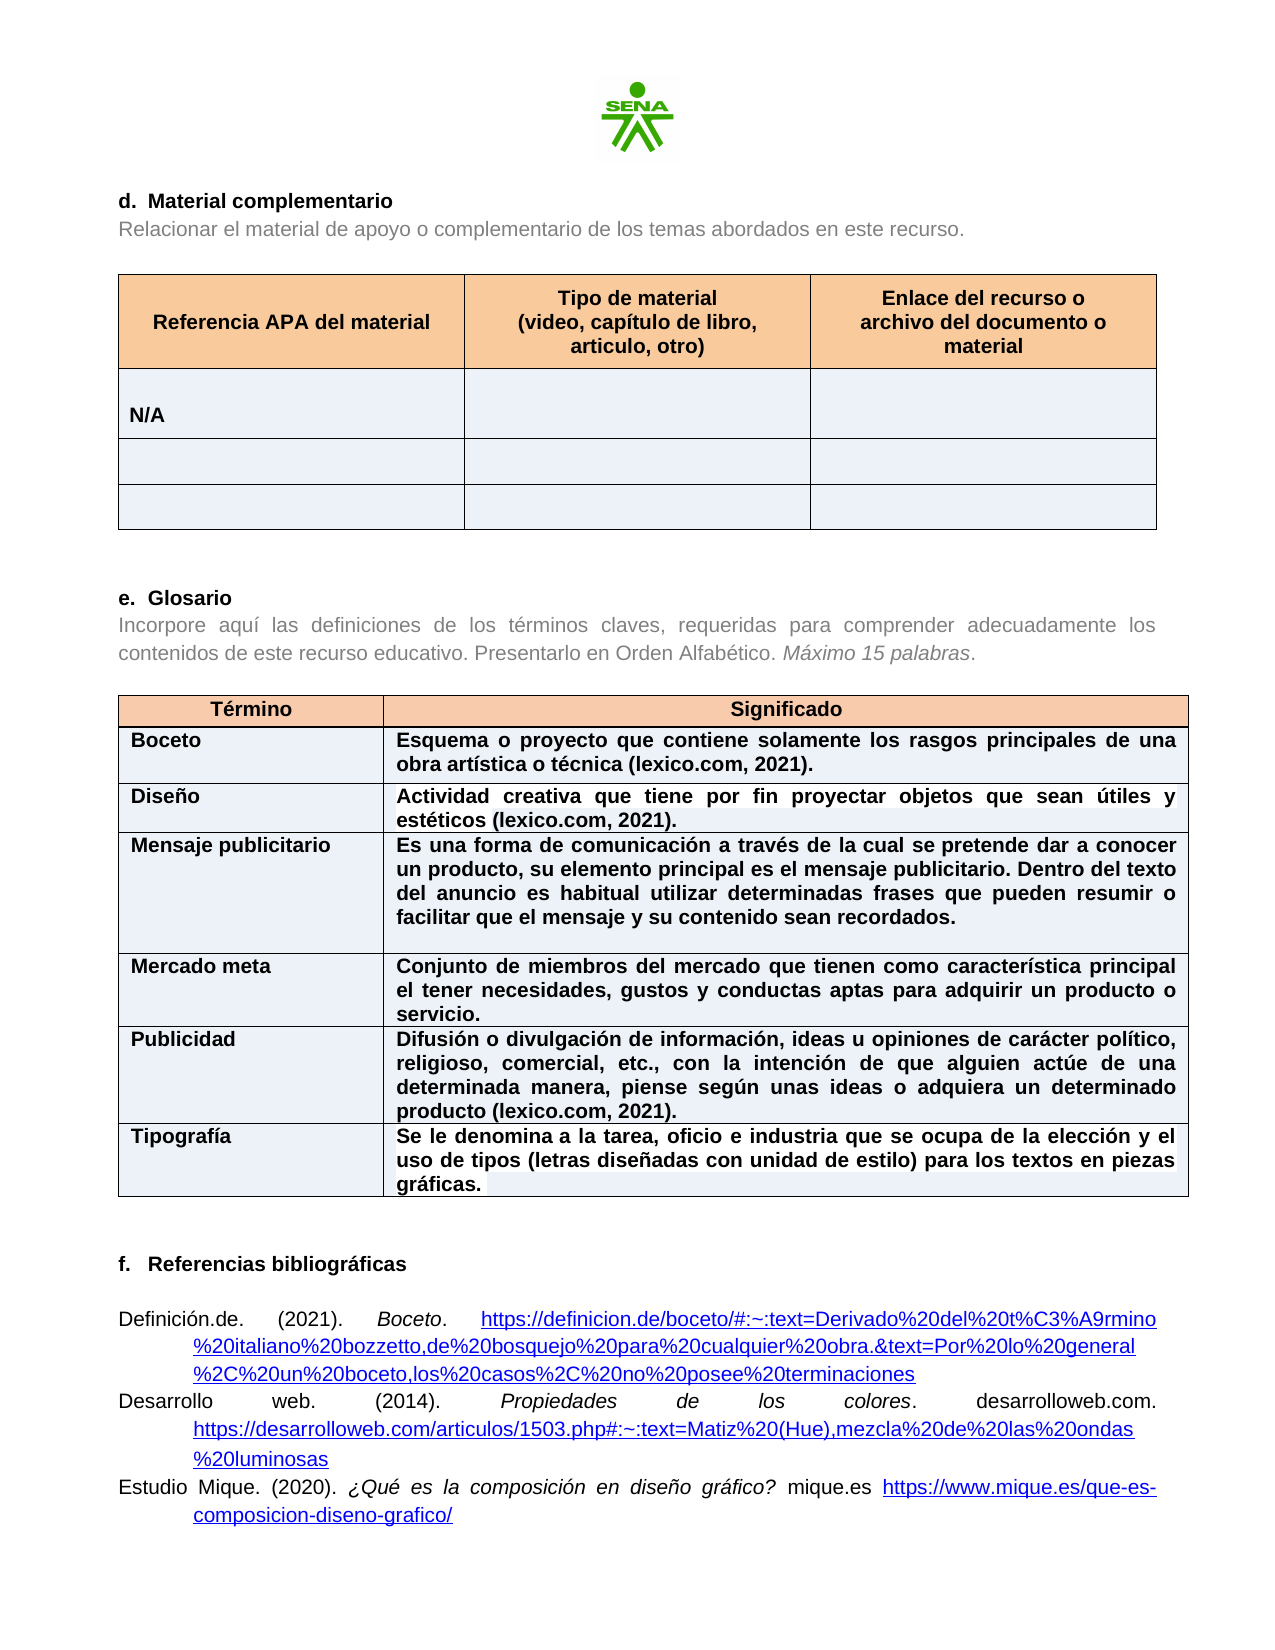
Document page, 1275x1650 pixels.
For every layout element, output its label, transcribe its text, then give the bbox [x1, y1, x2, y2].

table_cell [811, 439, 1156, 483]
list Material complementario [118, 189, 1157, 213]
list Glosario [118, 585, 1157, 609]
table_header Referencia APA del material [119, 275, 464, 368]
table_cell Boceto [119, 728, 383, 783]
table_cell [811, 485, 1156, 529]
table_cell Mercado meta [119, 954, 383, 1026]
table_cell [119, 485, 464, 529]
table_cell Difusión o divulgación de información, ideas u opiniones de carácter político, religioso, comercial, etc., con la intención de que alguien actúe de una determinada manera, piense según unas ideas o adquiera un determinado producto (lexico.com, 2021). [384, 1027, 1188, 1123]
table_header Enlace del recurso o archivo del documento o material [811, 275, 1156, 368]
table_cell [465, 439, 810, 483]
table_cell Mensaje publicitario [119, 833, 383, 953]
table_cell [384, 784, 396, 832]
list Referencias bibliográficas [118, 1252, 1157, 1276]
table_cell Esquema o proyecto que contiene solamente los rasgos principales de una obra artística o técnica (lexico.com, 2021). [384, 728, 1188, 783]
table_cell [811, 369, 1156, 438]
table_cell Diseño [119, 784, 383, 832]
table_header Significado [384, 696, 1188, 726]
table_cell N/A [119, 369, 464, 438]
table_cell [465, 485, 810, 529]
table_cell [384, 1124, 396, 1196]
table_cell [119, 439, 464, 483]
picture [593, 75, 682, 163]
table_cell Publicidad [119, 1027, 383, 1123]
table_cell [465, 369, 810, 438]
table_cell Tipografía [119, 1124, 383, 1196]
text Relacionar el material de apoyo o complementario de los temas abordados en este recurso. [118, 216, 1157, 240]
text Desarrollo web. (2014). Propiedades de los colores. desarrolloweb.com. https://desarrolloweb.com/articulos/1503.php#:~:text=Matiz%20(Hue),mezcla%20de%20las%20ondas%20luminosas [118, 1389, 1157, 1471]
text Incorpore aquí las definiciones de los términos claves, requeridas para comprender adecuadamente los contenidos de este recurso educativo. Presentarlo en Orden Alfabético. Máximo 15 palabras. [118, 613, 1157, 664]
table_cell Se le denomina a la tarea, oficio e industria que se ocupa de la elección y el uso de tipos (letras diseñadas con unidad de estilo) para los textos en piezas gráficas. [487, 1124, 1188, 1196]
table_header Tipo de material (video, capítulo de libro, articulo, otro) [465, 275, 810, 368]
table_cell Es una forma de comunicación a través de la cual se pretende dar a conocer un producto, su elemento principal es el mensaje publicitario. Dentro del texto del anuncio es habitual utilizar determinadas frases que pueden resumir o facilitar que el mensaje y su contenido sean recordados. [384, 833, 1188, 953]
table_cell Actividad creativa que tiene por fin proyectar objetos que sean útiles y estéticos (lexico.com, 2021). [492, 784, 1188, 832]
table_header Término [119, 696, 383, 726]
text Definición.de. (2021). Boceto. https://definicion.de/boceto/#:~:text=Derivado%20del%20t%C3%A9rmino%20italiano%20bozzetto,de%20bosquejo%20para%20cualquier%20obra.&text=Por%20lo%20general%2C%20un%20boceto,los%20casos%2C%20no%20posee%20terminaciones [118, 1307, 1157, 1386]
text Estudio Mique. (2020). ¿Qué es la composición en diseño gráfico? mique.es https://www.mique.es/que-es-composicion-diseno-grafico/ [118, 1475, 1157, 1526]
table_cell Conjunto de miembros del mercado que tienen como característica principal el tener necesidades, gustos y conductas aptas para adquirir un producto o servicio. [384, 954, 1188, 1026]
